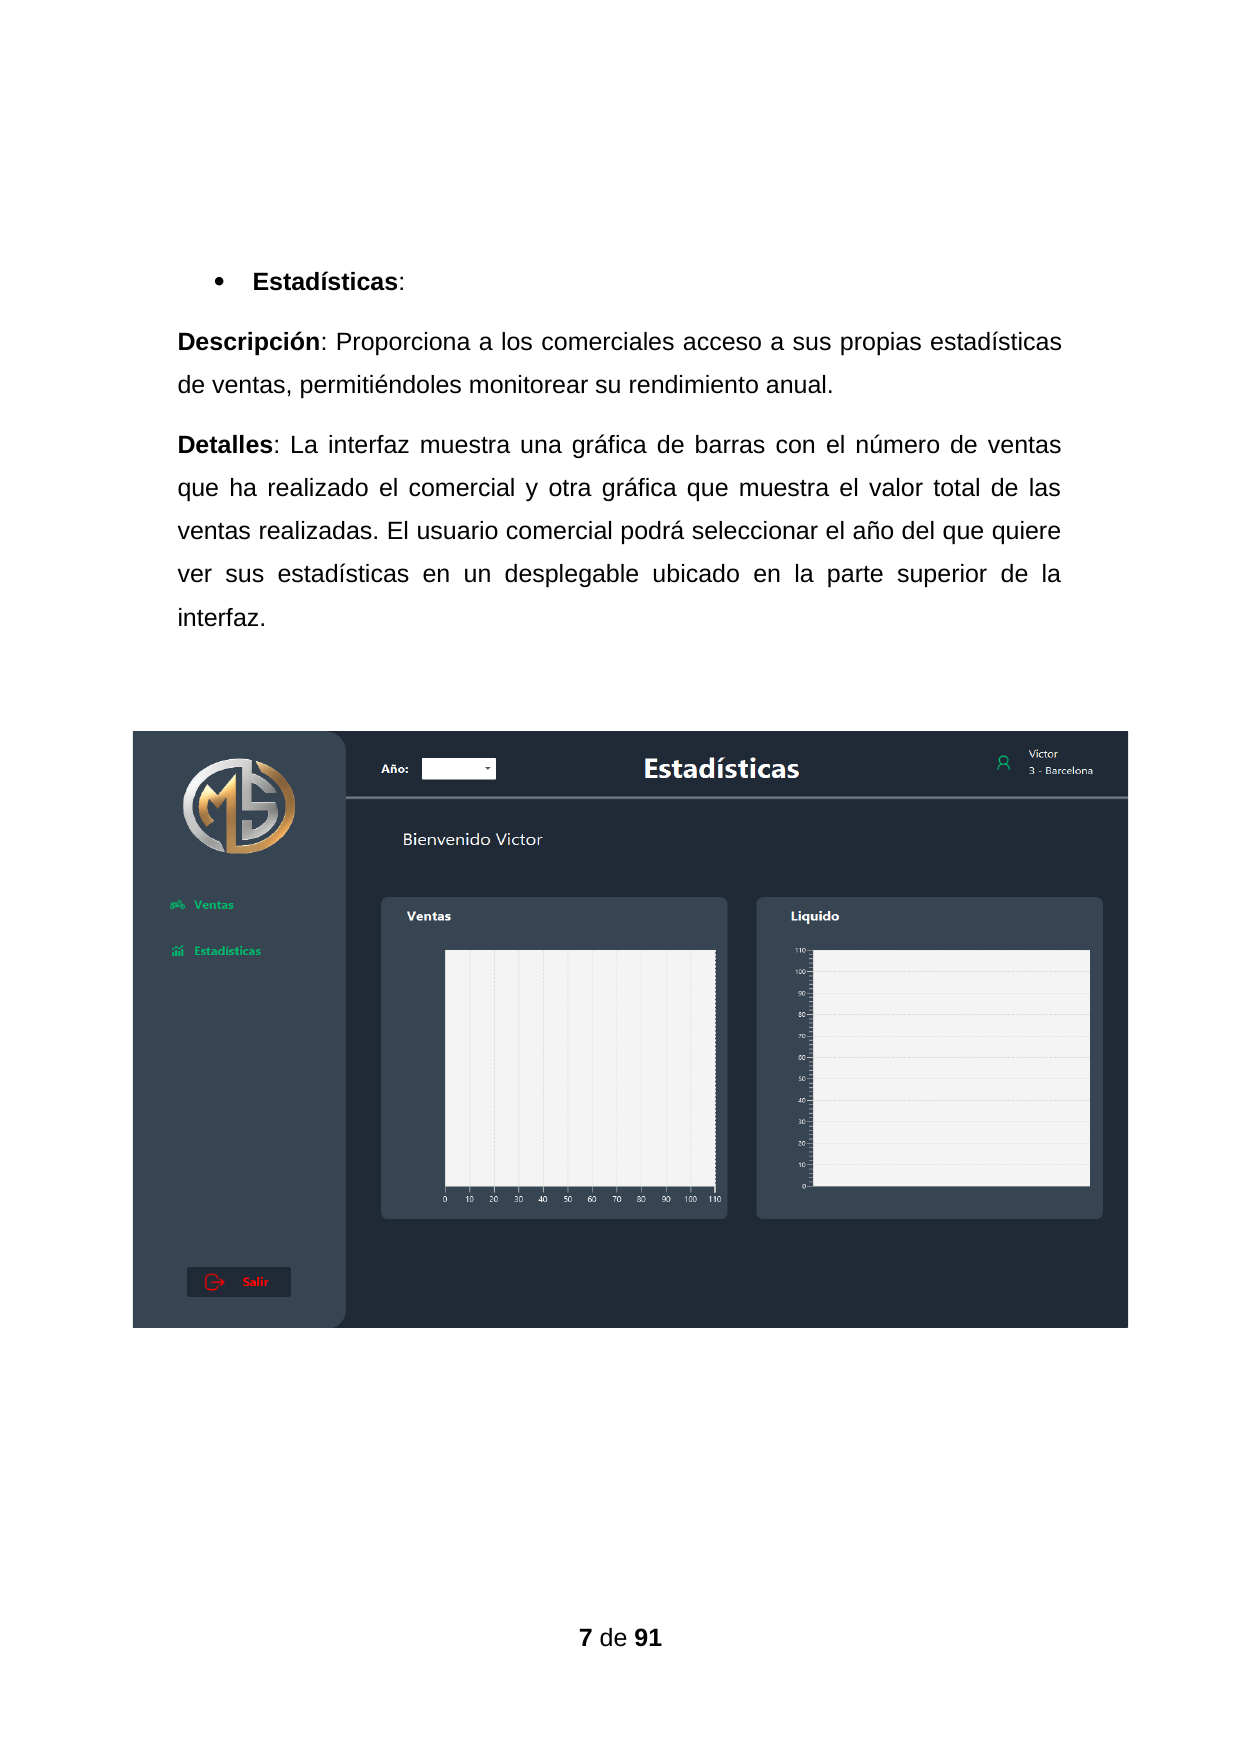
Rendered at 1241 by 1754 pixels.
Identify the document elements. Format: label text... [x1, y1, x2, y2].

list Estadísticas: [215, 267, 1063, 296]
text Descripción: Proporciona a los comerciales acceso a sus propias estadísticas de ventas, permitiéndoles monitorear su rendimiento anual. [177, 327, 1063, 399]
text Detalles: La interfaz muestra una gráfica de barras con el número de ventas que ha realizado el comercial y otra gráfica que muestra el valor total de las ventas realizadas. El usuario comercial podrá seleccionar el año del que quiere ver sus estadísticas en un desplegable ubicado en la parte superior de la interfaz. [177, 430, 1063, 631]
picture [132, 731, 1129, 1328]
